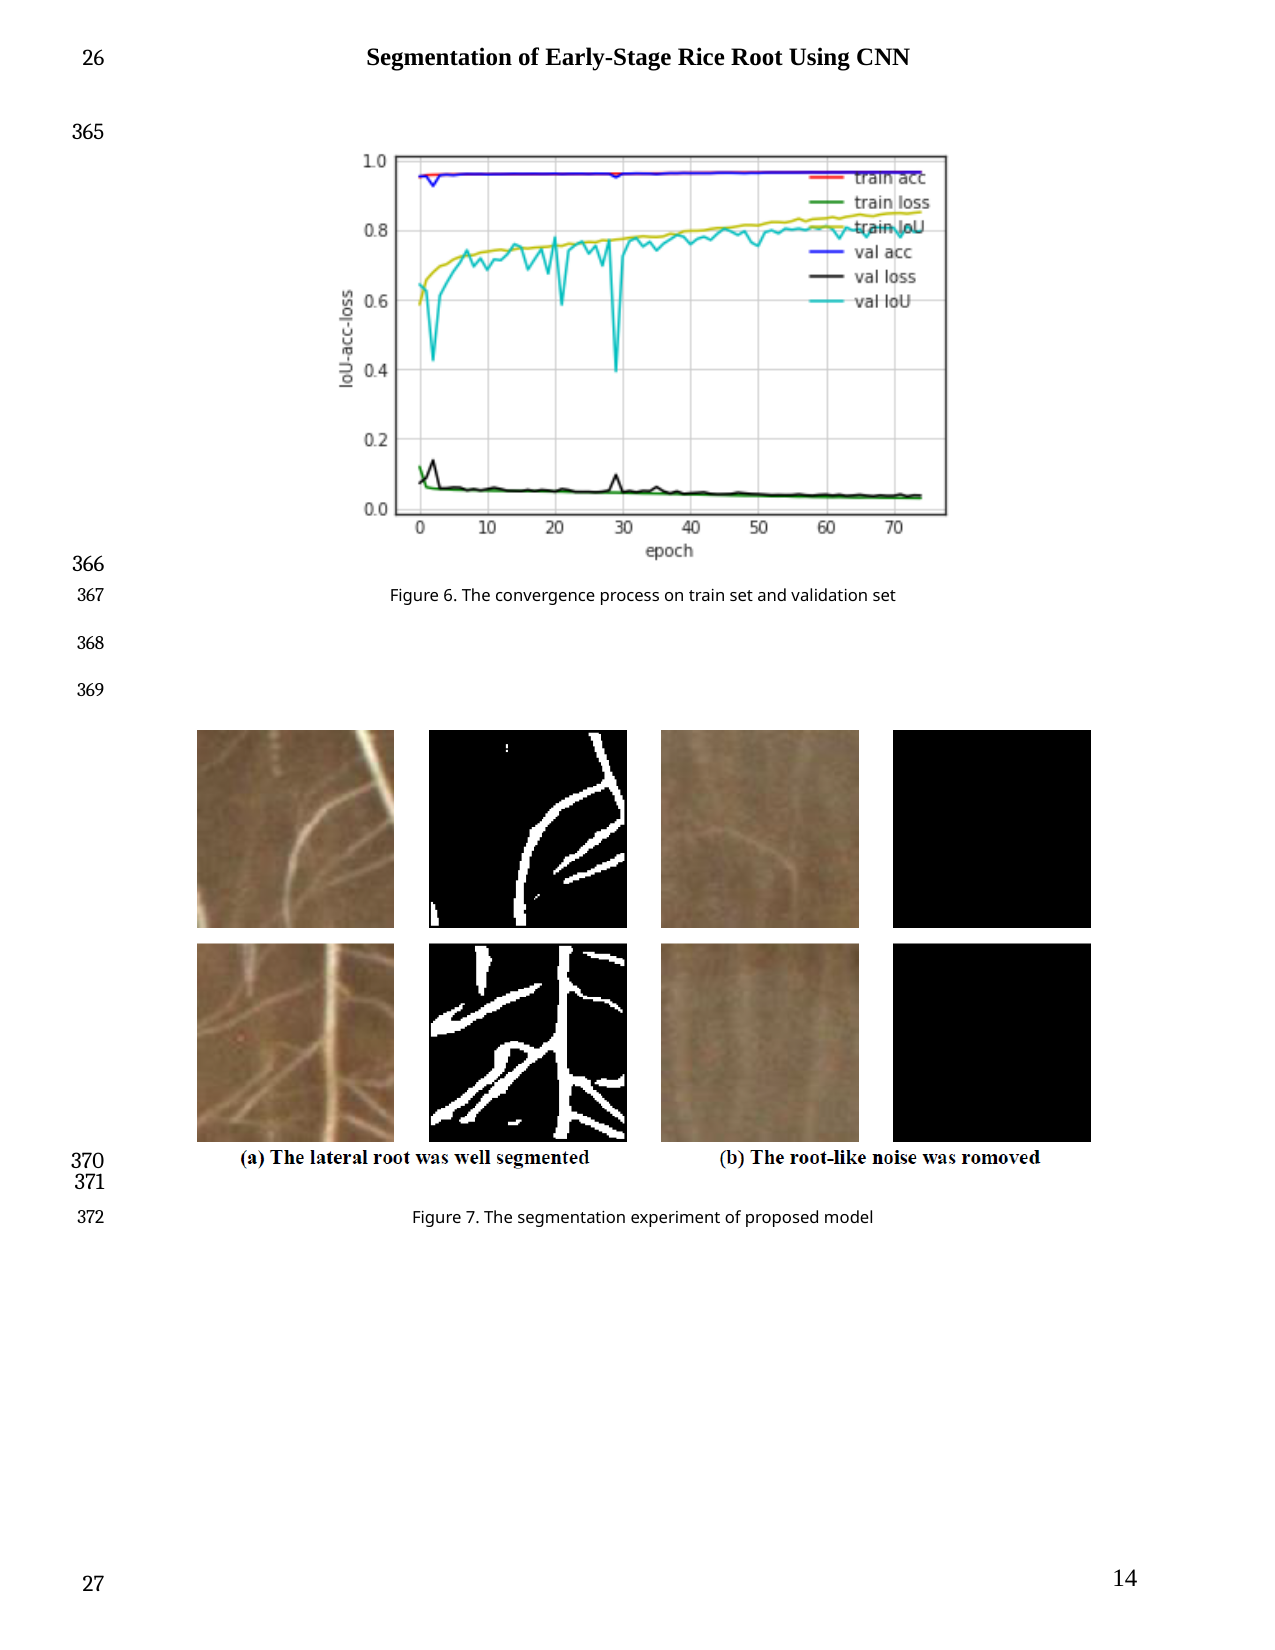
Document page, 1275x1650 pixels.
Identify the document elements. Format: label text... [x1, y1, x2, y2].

text Figure 7. The segmentation experiment of proposed model [133, 1206, 1152, 1229]
text Figure 6. The convergence process on train set and validation set [133, 584, 1152, 606]
picture [328, 143, 957, 572]
picture [192, 726, 1094, 1169]
